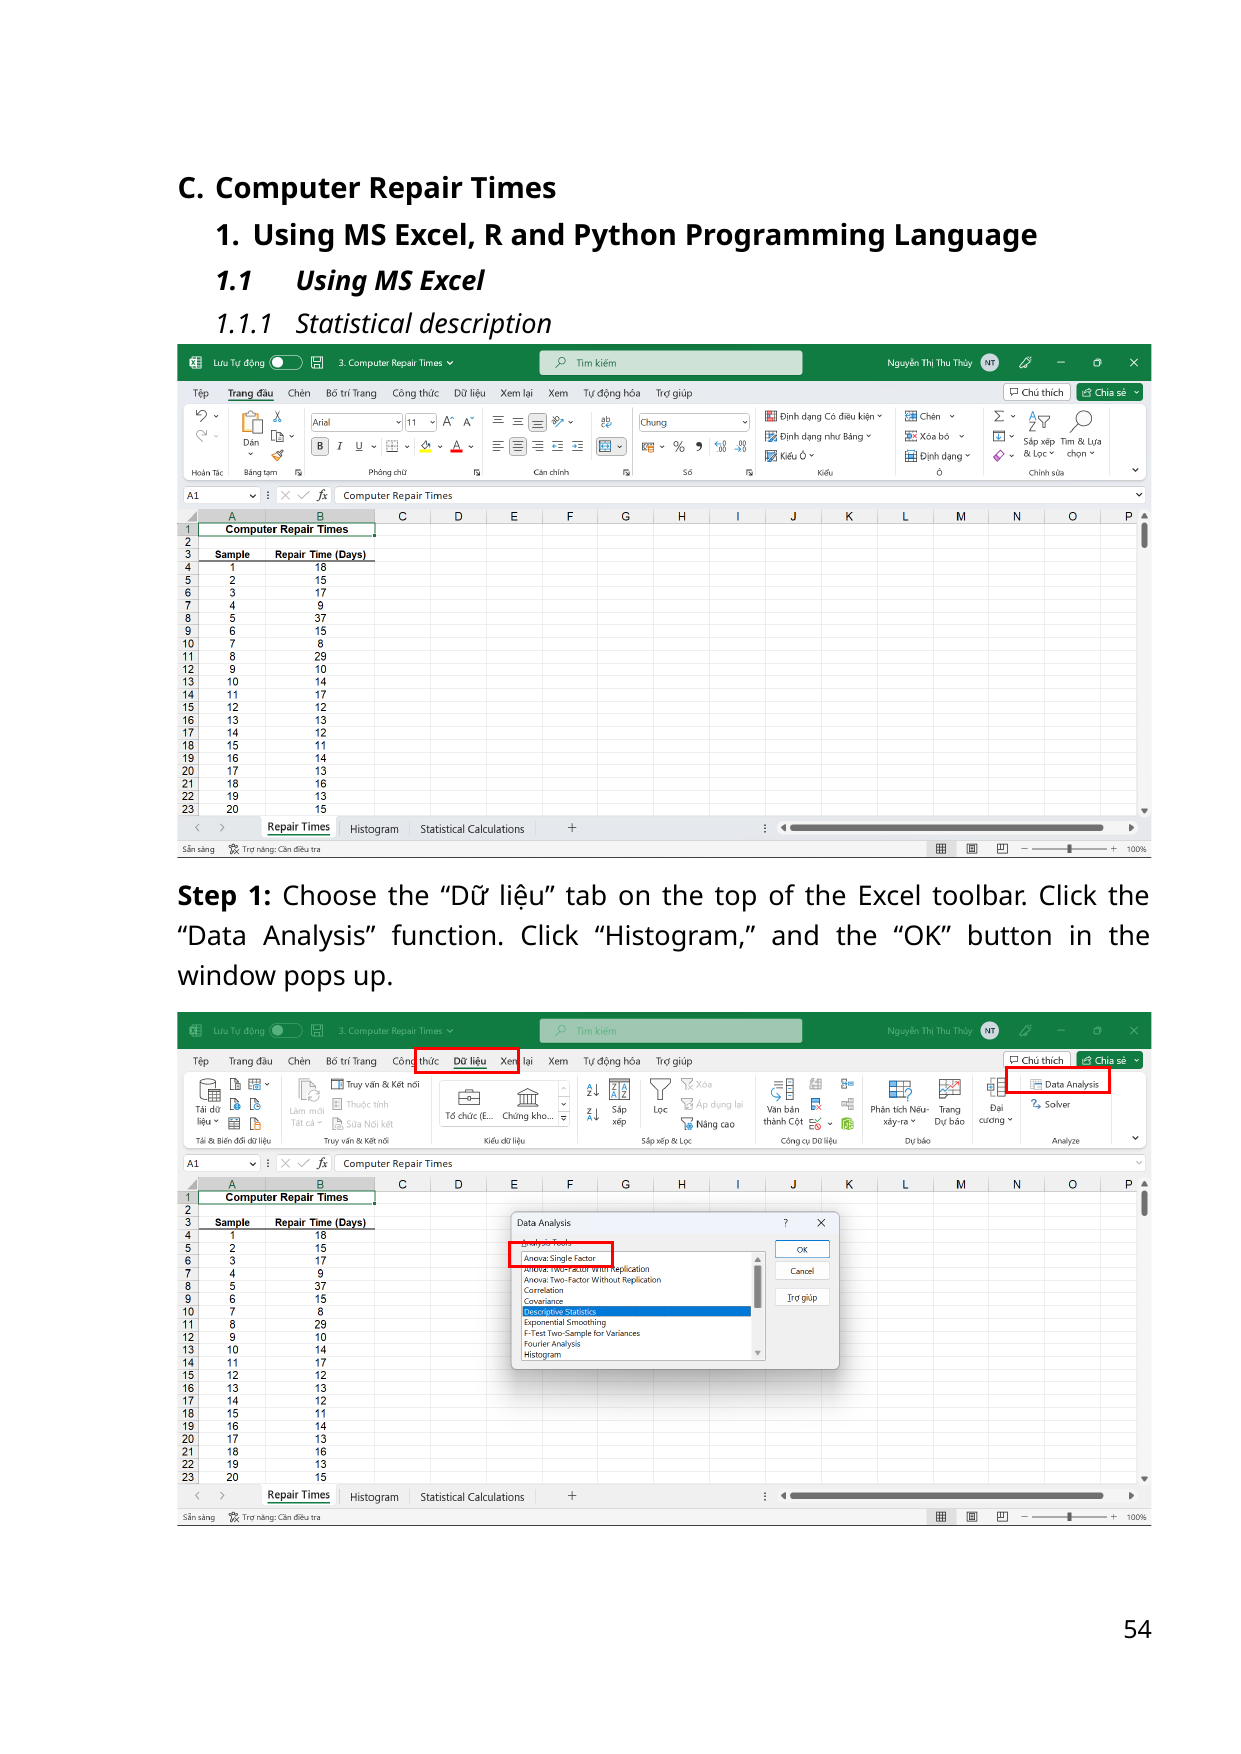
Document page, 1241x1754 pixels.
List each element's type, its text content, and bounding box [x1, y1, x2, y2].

subtitle Using MS Excel, R and Python Programming Language [215, 214, 1152, 254]
text Step 1: Choose the “Dữ liệu” tab on the top of the Excel toolbar. Click the “Data Analysis” function. Click “Histogram,” and the “OK” button in the window pops up. [177, 877, 1152, 993]
subtitle Statistical description [214, 305, 1152, 342]
picture [177, 1012, 1152, 1526]
subtitle Using MS Excel [215, 261, 1152, 298]
subtitle Computer Repair Times [177, 167, 1152, 207]
picture [177, 344, 1152, 858]
